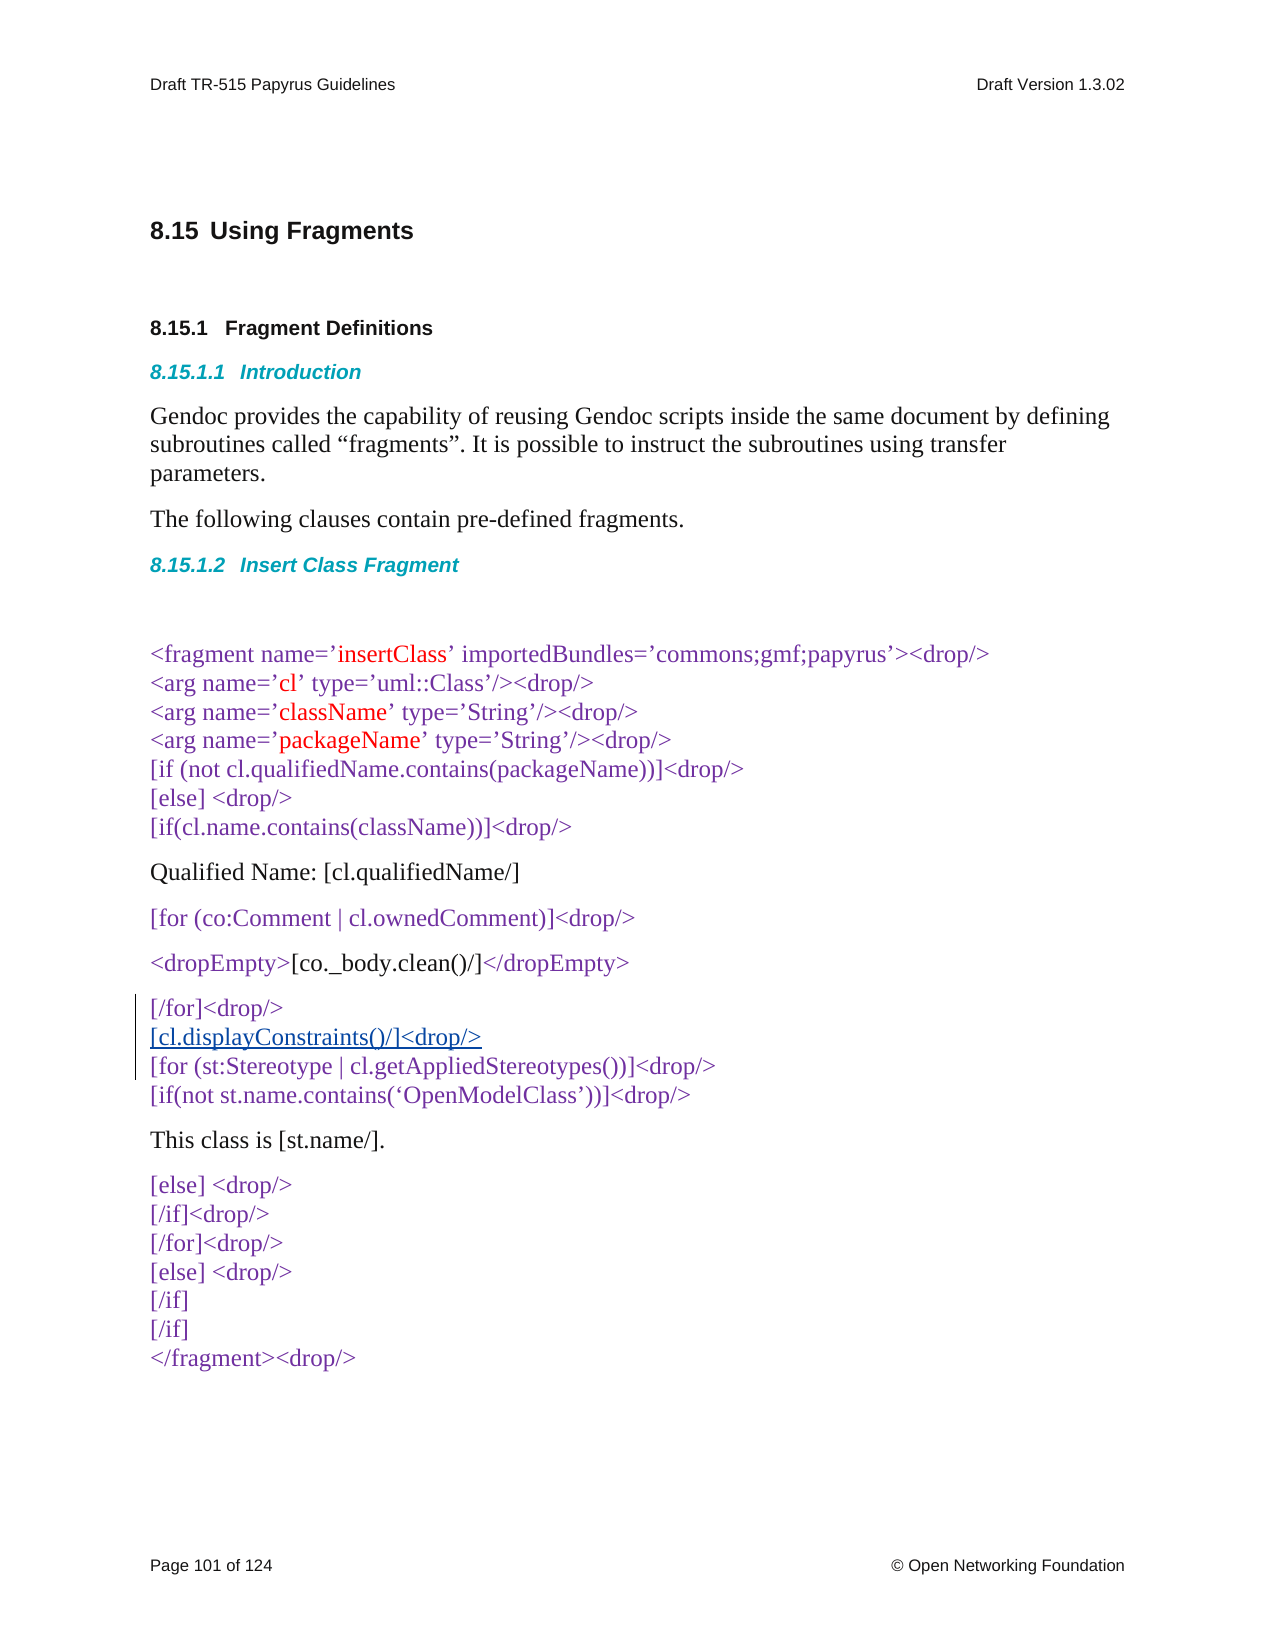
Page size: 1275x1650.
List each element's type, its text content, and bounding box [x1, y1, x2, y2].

subtitle Using Fragments [150, 216, 1125, 245]
text This class is [st.name/]. [150, 1125, 1125, 1154]
text Qualified Name: [cl.qualifiedName/] [150, 857, 1125, 886]
text The following clauses contain pre-defined fragments. [150, 504, 1125, 532]
text [else] <drop/> [/if]<drop/> [/for]<drop/> [else] <drop/> [/if] [/if] </fragment><drop/> [150, 1171, 1125, 1372]
subtitle Insert Class Fragment [150, 553, 1125, 577]
text [/for]<drop/> [for (st:Stereotype | cl.getAppliedStereotypes())]<drop/> [if(not st.name.contains(‘OpenModelClass’))]<drop/> [150, 993, 1125, 1108]
text Gendoc provides the capability of reusing Gendoc scripts inside the same document by defining subroutines called “fragments”. It is possible to instruct the subroutines using transfer parameters. [150, 401, 1125, 487]
text <dropEmpty>[co._body.clean()/]</dropEmpty> [150, 948, 1125, 977]
subtitle Fragment Definitions [150, 315, 1125, 339]
text [for (co:Comment | cl.ownedComment)]<drop/> [150, 903, 1125, 931]
text <fragment name=’insertClass’ importedBundles=’commons;gmf;papyrus’><drop/> <arg name=’cl’ type=’uml::Class’/><drop/> <arg name=’className’ type=’String’/><drop/> <arg name=’packageName’ type=’String’/><drop/> [if (not cl.qualifiedName.contains(packageName))]<drop/> [else] <drop/> [if(cl.name.contains(className))]<drop/> [150, 639, 1125, 841]
subtitle Introduction [150, 360, 1125, 384]
